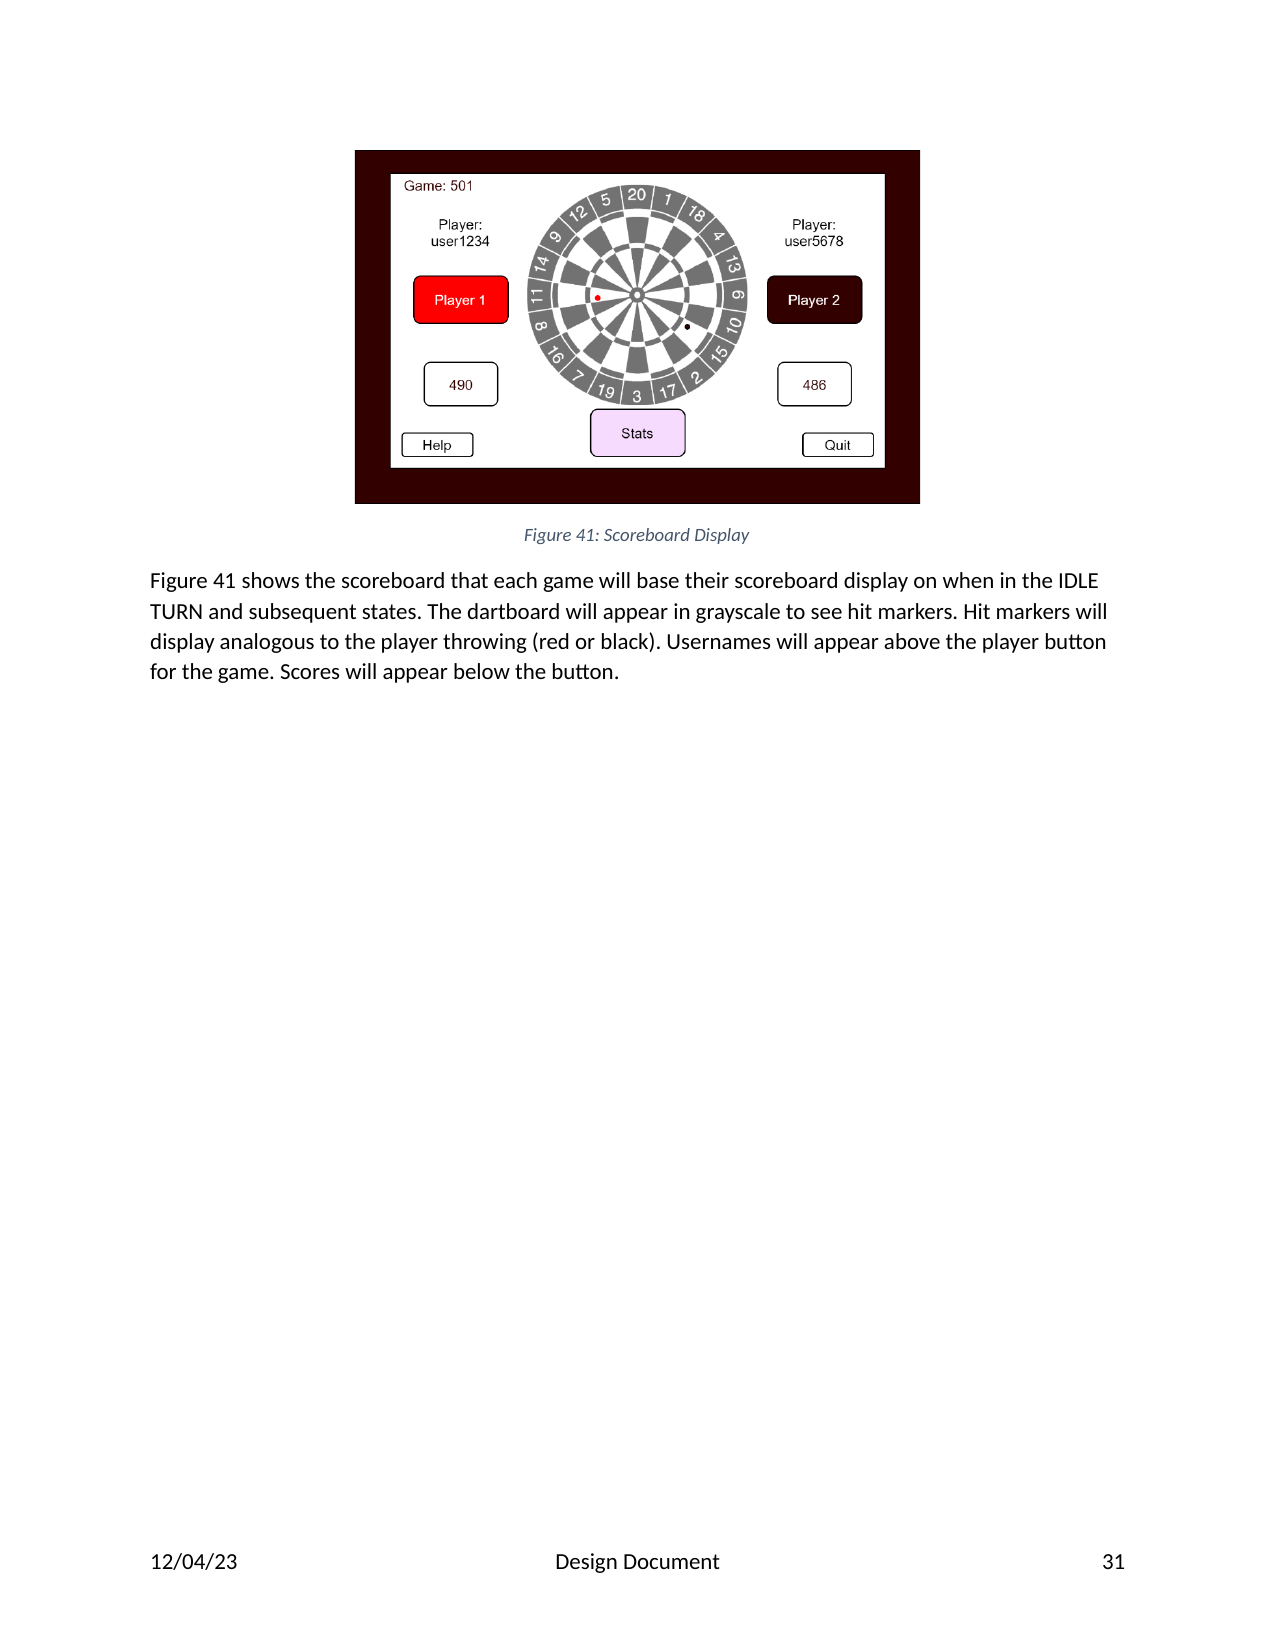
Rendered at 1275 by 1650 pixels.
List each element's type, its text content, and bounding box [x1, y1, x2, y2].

picture [354, 150, 921, 504]
text Figure 41 shows the scoreboard that each game will base their scoreboard display on when in the IDLE TURN and subsequent states. The dartboard will appear in grayscale to see hit markers. Hit markers will display analogous to the player throwing (red or black). Usernames will appear above the player button for the game. Scores will appear below the button. [150, 567, 1125, 685]
